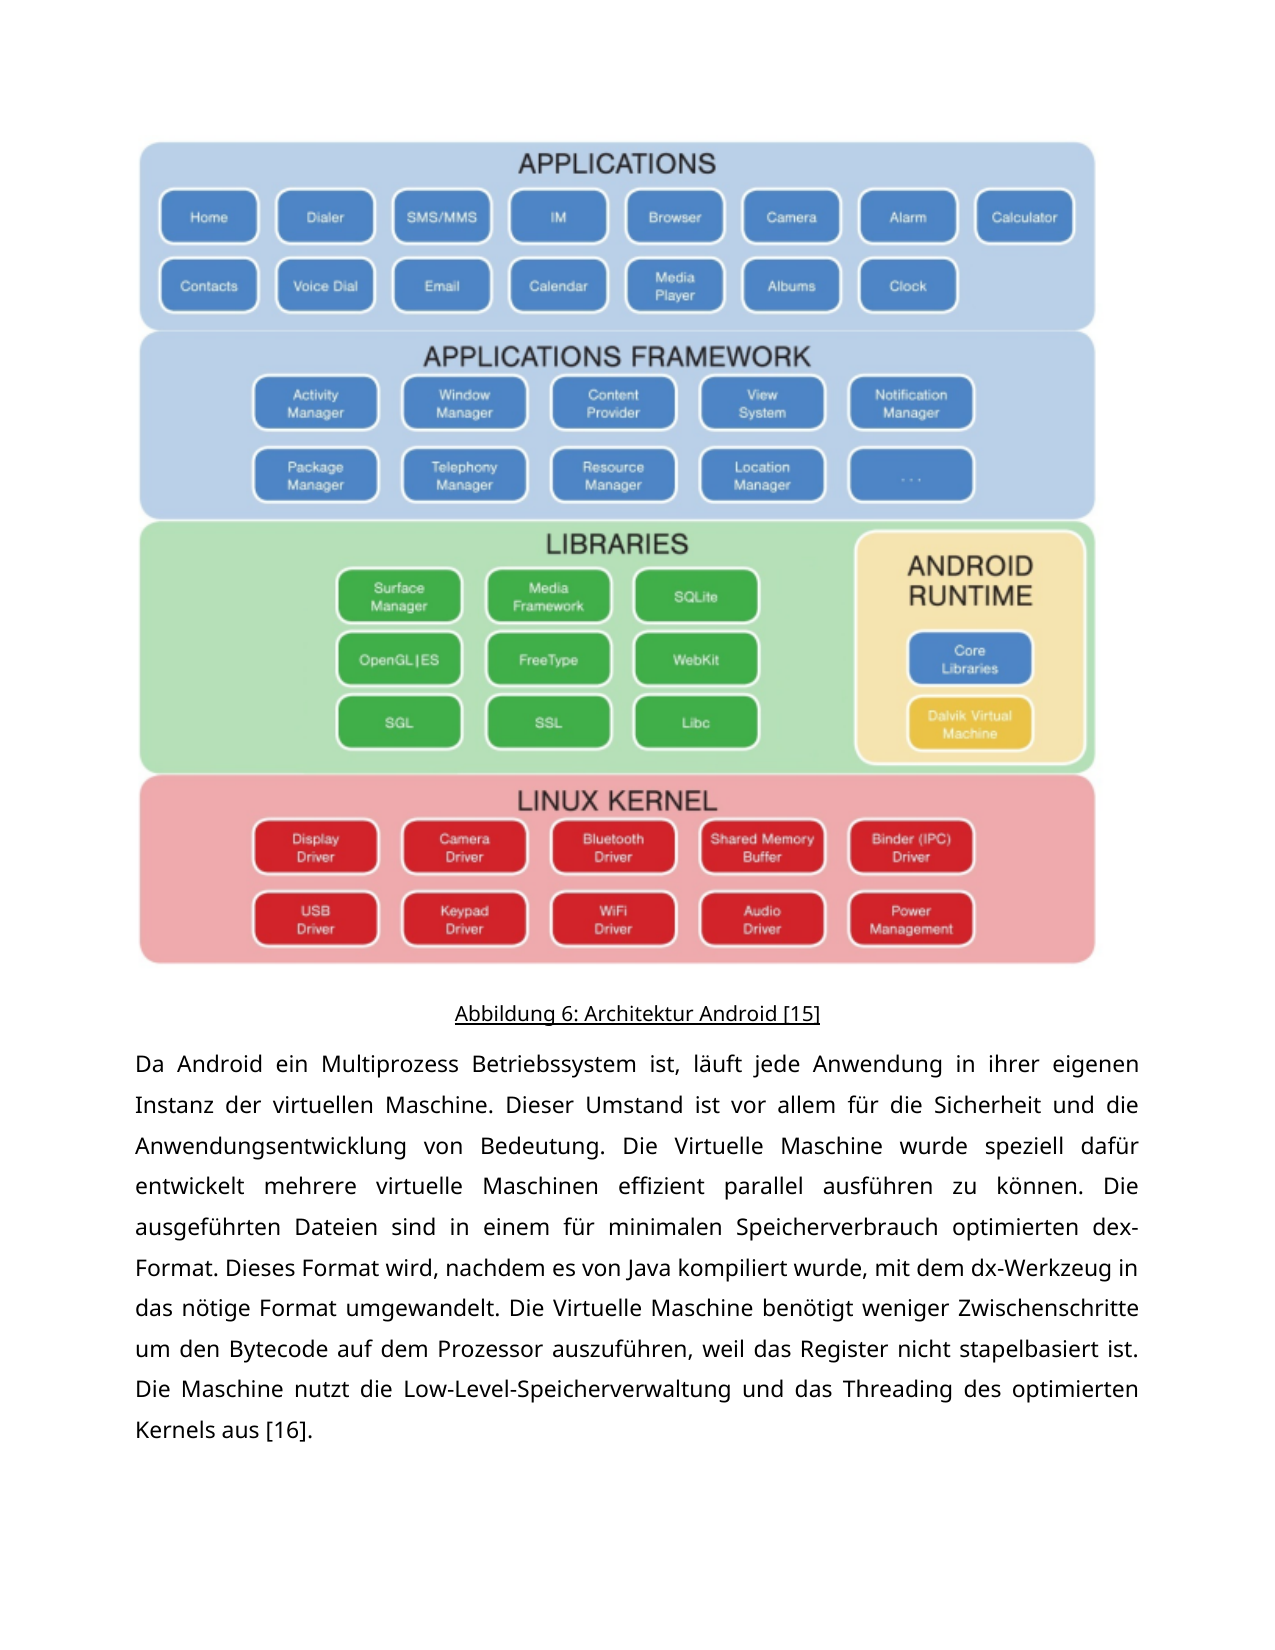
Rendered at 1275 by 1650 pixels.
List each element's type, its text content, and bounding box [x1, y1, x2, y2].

picture [134, 135, 1106, 974]
text Abbildung 6: Architektur Android [135, 999, 1140, 1028]
text Da Android ein Multiprozess Betriebssystem ist, läuft jede Anwendung in ihrer eigenen Instanz der virtuellen Maschine. Dieser Umstand ist vor allem für die Sicherheit und die Anwendungsentwicklung von Bedeutung. Die Virtuelle Maschine wurde speziell dafür entwickelt mehrere virtuelle Maschinen effizient parallel ausführen zu können. Die ausgeführten Dateien sind in einem für minimalen Speicherverbrauch optimierten dex-Format. Dieses Format wird, nachdem es von Java kompiliert wurde, mit dem dx-Werkzeug in das nötige Format umgewandelt. Die Virtuelle Maschine benötigt weniger Zwischenschritte um den Bytecode auf dem Prozessor auszuführen, weil das Register nicht stapelbasiert ist. Die Maschine nutzt die Low-Level-Speicherverwaltung und das Threading des optimierten Kernels aus. [135, 1048, 1140, 1445]
